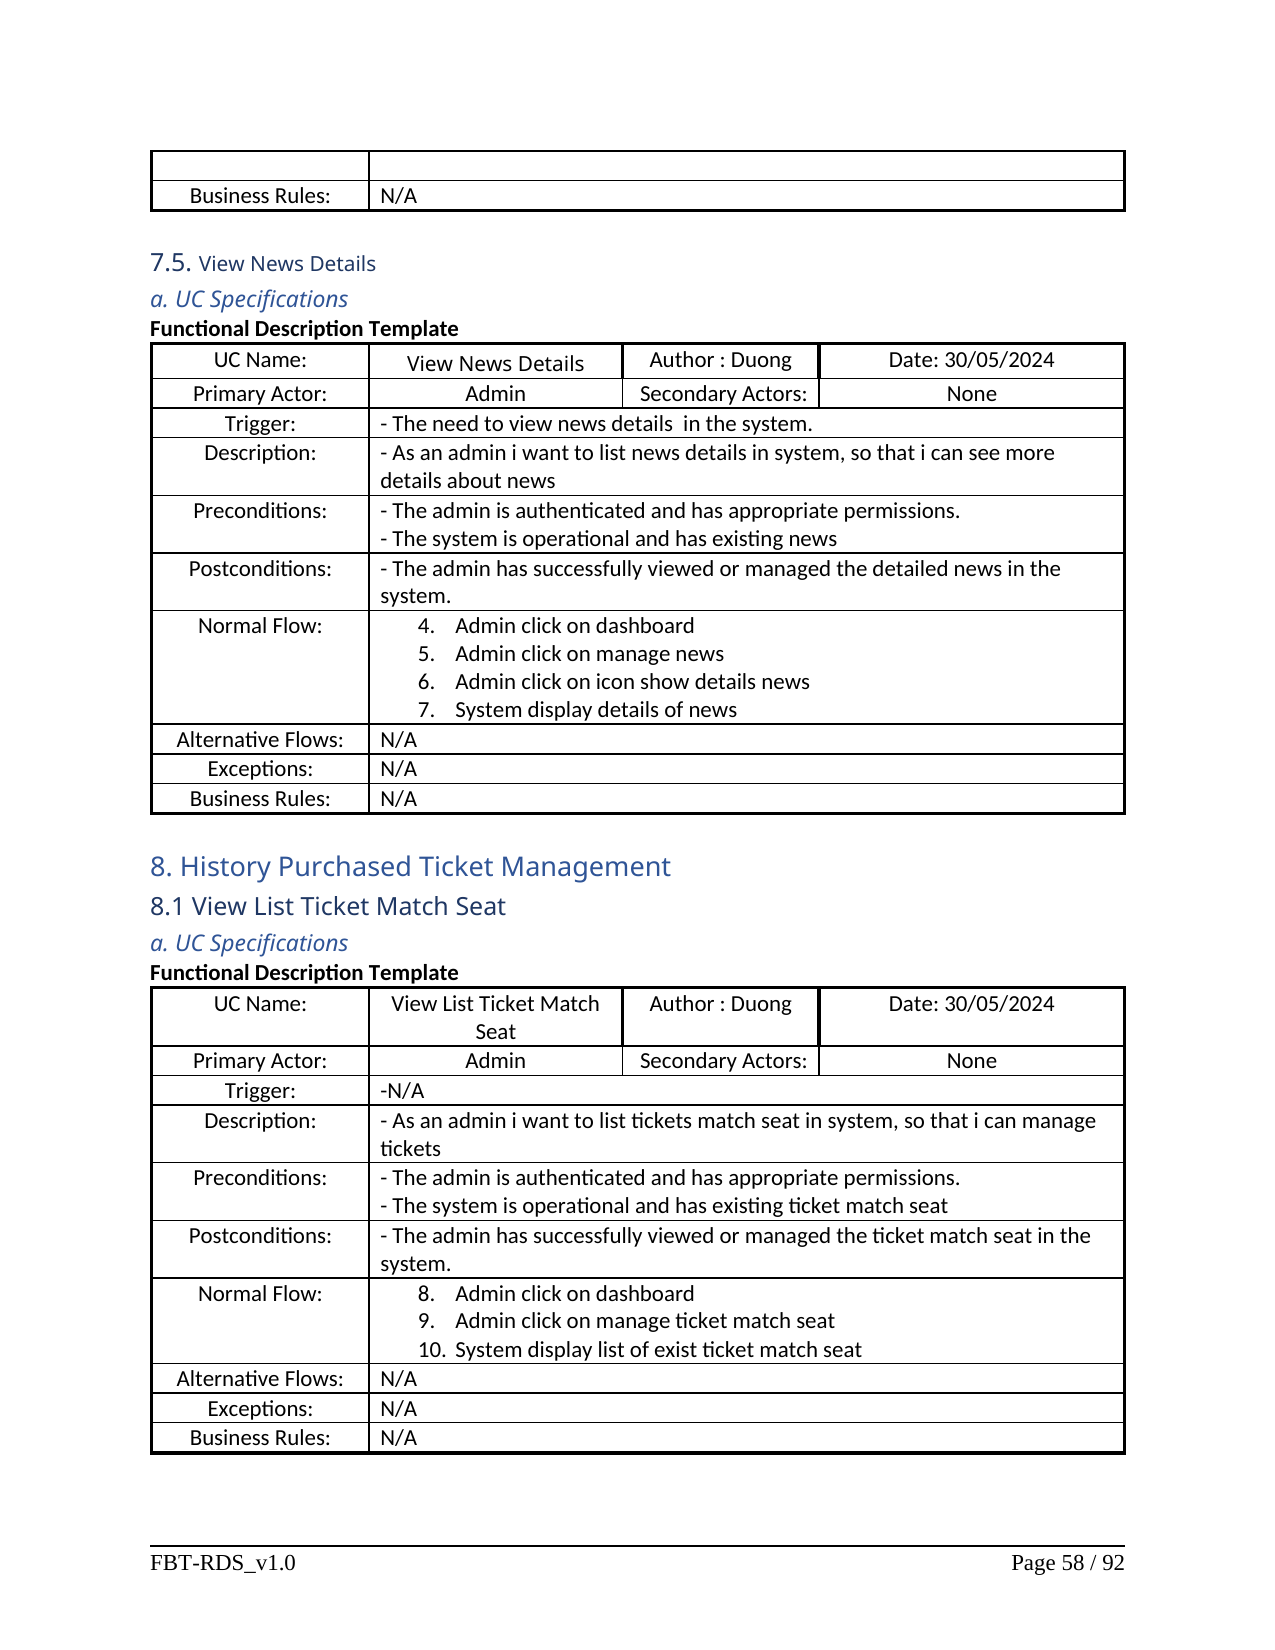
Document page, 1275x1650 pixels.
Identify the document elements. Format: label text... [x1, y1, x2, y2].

table_cell N/A [370, 725, 1123, 753]
table_cell Exceptions: [153, 1394, 368, 1422]
table_header Date: 30/05/2024 [821, 989, 1123, 1045]
table_cell N/A [370, 1394, 1123, 1422]
table_cell Normal Flow: [153, 1279, 368, 1363]
table_cell N/A [370, 1364, 1123, 1392]
table_cell Alternative Flows: [153, 725, 368, 753]
subtitle 7.5. View News Details [150, 244, 1125, 278]
table_cell N/A [370, 755, 1123, 782]
table_cell Admin [370, 379, 622, 407]
table_cell Admin [370, 1047, 622, 1075]
table_cell - As an admin i want to list tickets match seat in system, so that i can manage tickets [370, 1106, 1123, 1162]
table_cell - As an admin i want to list news details in system, so that i can see more details about news [370, 438, 1123, 494]
table_header Author : Duong [624, 345, 817, 378]
table_cell Postconditions: [153, 554, 368, 610]
table_cell Alternative Flows: [153, 1364, 368, 1392]
table_cell Description: [153, 1106, 368, 1162]
table_header Date: 30/05/2024 [821, 345, 1123, 378]
table_cell Secondary Actors: [623, 379, 818, 407]
table_cell Admin click on dashboard Admin click on manage news Admin click on icon show details news System display details of news [370, 611, 1123, 723]
subtitle 8. History Purchased Ticket Management [150, 847, 1125, 884]
table_cell Preconditions: [153, 1163, 368, 1219]
table_cell Primary Actor: [153, 379, 368, 407]
table_cell Postconditions: [153, 1221, 368, 1277]
table_cell Secondary Actors: [623, 1047, 818, 1075]
table_cell Business Rules: [153, 1423, 368, 1451]
table_cell Admin click on dashboard Admin click on manage ticket match seat System display list of exist ticket match seat [370, 1279, 1123, 1363]
table_cell - The admin has successfully viewed or managed the ticket match seat in the system. [370, 1221, 1123, 1277]
text Functional Description Template [150, 958, 1125, 986]
table_cell Preconditions: [153, 496, 368, 552]
subtitle a. UC Specifications [150, 927, 1125, 958]
subtitle 8.1 View List Ticket Match Seat [150, 888, 1125, 922]
table_cell None [820, 379, 1123, 407]
table_cell N/A [370, 1423, 1123, 1451]
text Functional Description Template [150, 314, 1125, 342]
table_header View News Details [370, 345, 621, 378]
table_header View List Ticket Match Seat [370, 989, 621, 1045]
table_cell - The need to view news details in the system. [370, 409, 1123, 437]
table_cell Business Rules: [153, 784, 368, 812]
table_header UC Name: [153, 345, 368, 378]
subtitle a. UC Specifications [150, 283, 1125, 314]
table_header UC Name: [153, 989, 368, 1045]
table_cell - The admin is authenticated and has appropriate permissions. - The system is operational and has existing ticket match seat [370, 1163, 1123, 1219]
table_cell N/A [370, 784, 1123, 812]
table_cell Description: [153, 438, 368, 494]
table_cell Trigger: [153, 409, 368, 437]
table_cell Exceptions: [153, 755, 368, 782]
table_cell None [820, 1047, 1123, 1075]
table_cell - The admin has successfully viewed or managed the detailed news in the system. [370, 554, 1123, 610]
table_cell Primary Actor: [153, 1047, 368, 1075]
table_header Author : Duong [624, 989, 817, 1045]
table_cell - The admin is authenticated and has appropriate permissions. - The system is operational and has existing news [370, 496, 1123, 552]
table_cell Trigger: [153, 1076, 368, 1104]
table_cell Normal Flow: [153, 611, 368, 723]
table_cell -N/A [370, 1076, 1123, 1104]
